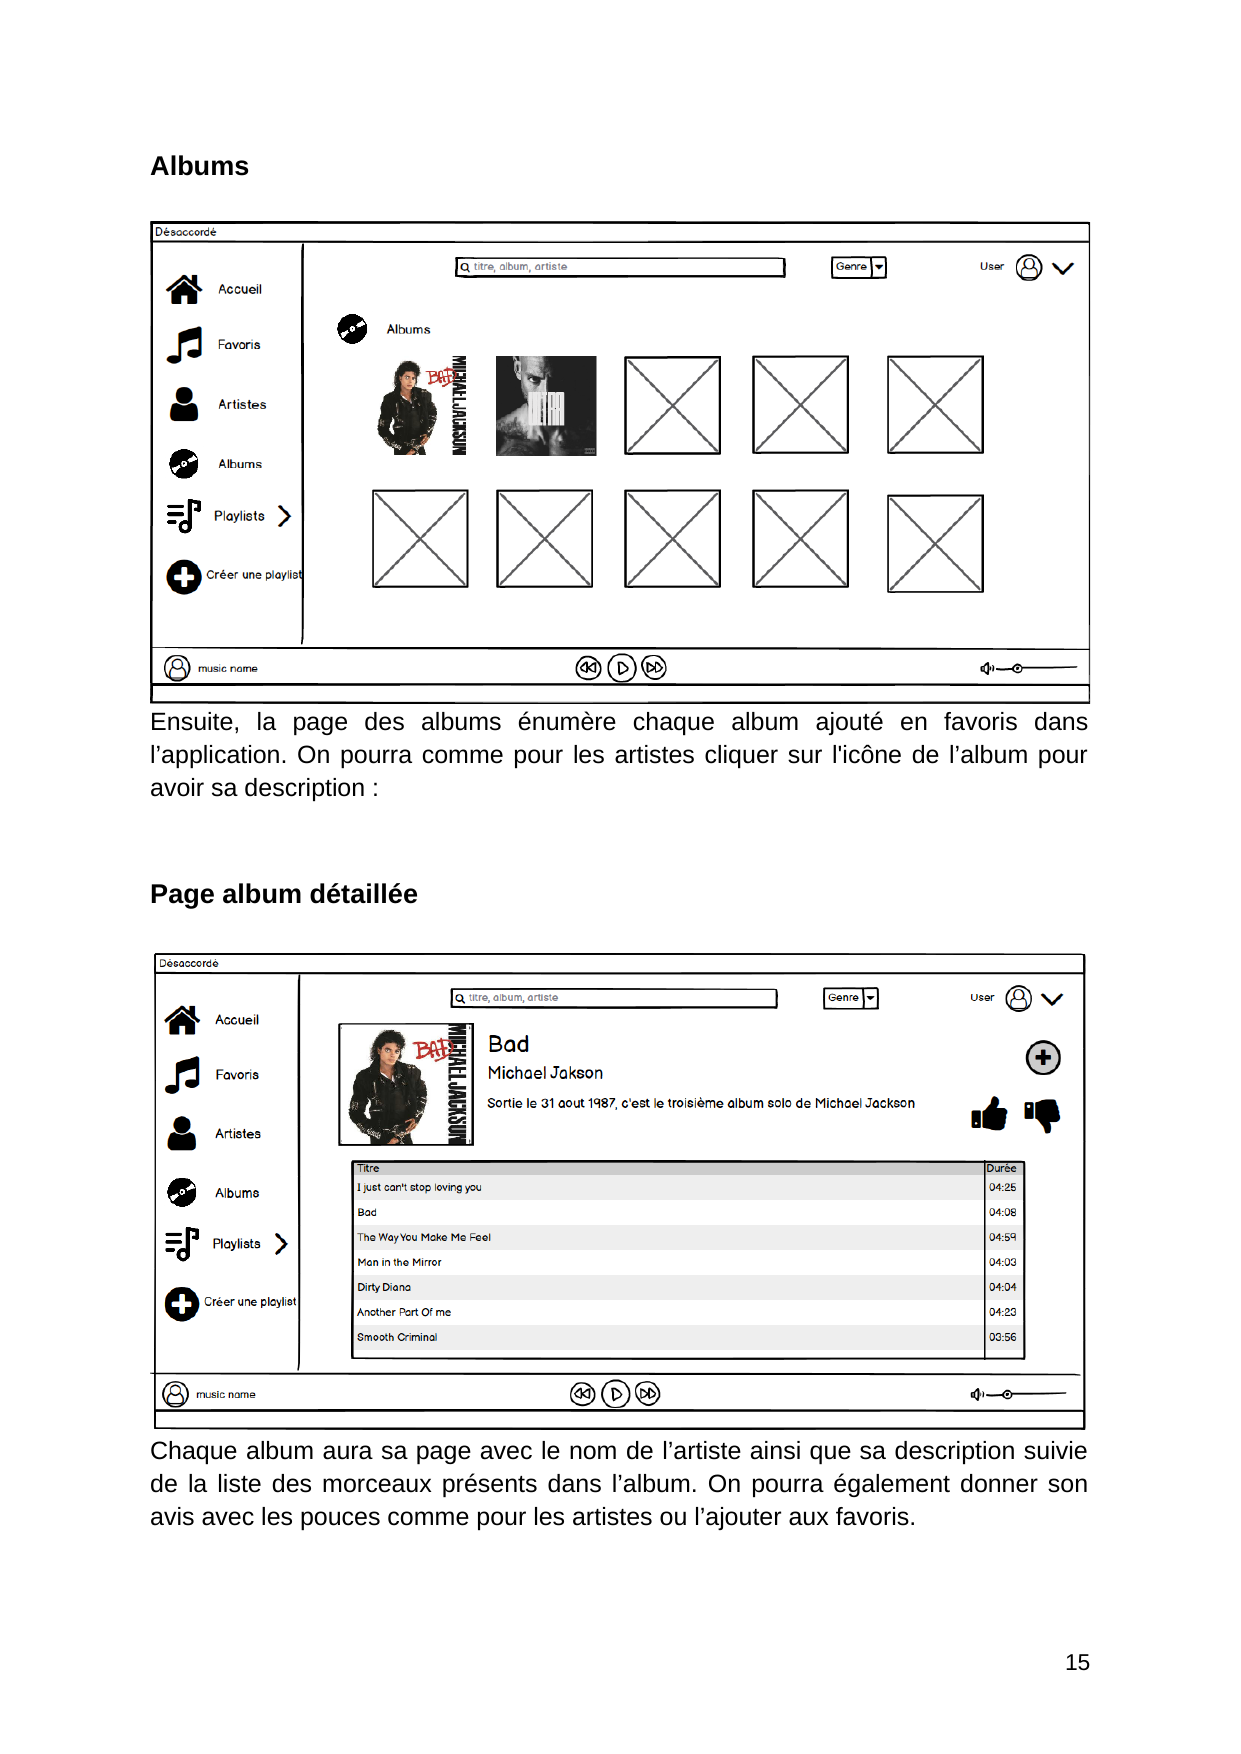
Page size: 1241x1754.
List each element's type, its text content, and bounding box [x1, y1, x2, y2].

text Chaque album aura sa page avec le nom de l’artiste ainsi que sa description suivie de la liste des morceaux présents dans l’album. On pourra également donner son avis avec les pouces comme pour les artistes ou l’ajouter aux favoris. [150, 1432, 1090, 1531]
picture [150, 221, 1091, 704]
text Ensuite, la page des albums énumère chaque album ajouté en favoris dans l’application. On pourra comme pour les artistes cliquer sur l'icône de l’album pour avoir sa description : [150, 704, 1090, 802]
text Albums [150, 150, 1090, 181]
picture [150, 950, 1091, 1432]
text Page album détaillée [150, 878, 1090, 909]
